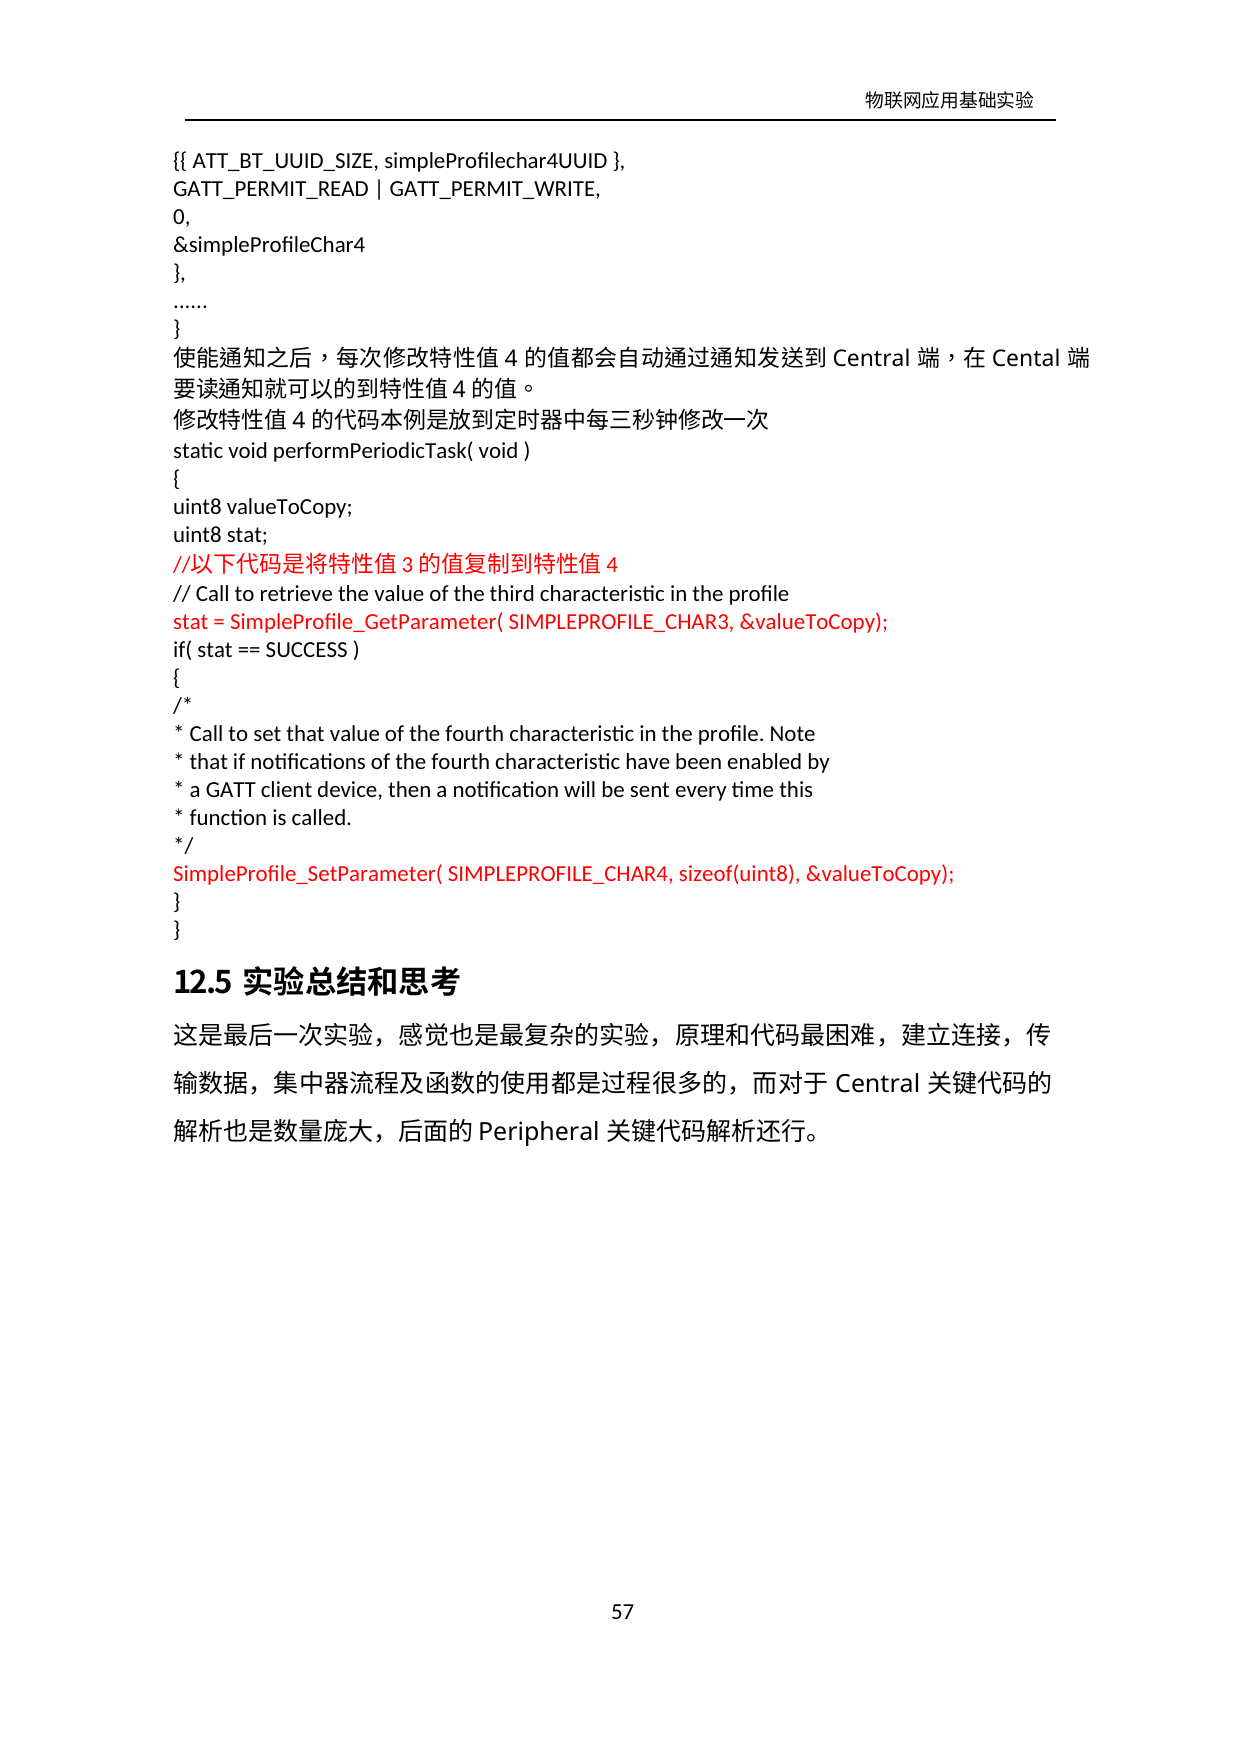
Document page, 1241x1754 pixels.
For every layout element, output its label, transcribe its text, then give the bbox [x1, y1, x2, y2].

text SimpleProfile_SetParameter( SIMPLEPROFILE_CHAR4, sizeof(uint8), &valueToCopy); [173, 859, 1090, 887]
text * function is called. [173, 803, 1090, 831]
text } [173, 314, 1090, 342]
text //以下代码是将特性值3 的值复制到特性值4 [173, 548, 1090, 579]
text ...... [173, 286, 1090, 314]
text // Call to retrieve the value of the third characteristic in the profile [173, 579, 1090, 607]
text 这是最后一次实验，感觉也是最复杂的实验，原理和代码最困难，建立连接，传输数据，集中器流程及函数的使用都是过程很多的，而对于Central 关键代码的解析也是数量庞大，后面的Peripheral 关键代码解析还行。 [173, 1015, 1053, 1148]
text } [173, 887, 1090, 915]
text * a GATT client device, then a notification will be sent every time this [173, 775, 1090, 803]
text /* [173, 691, 1090, 719]
text * Call to set that value of the fourth characteristic in the profile. Note [173, 719, 1090, 747]
text stat = SimpleProfile_GetParameter( SIMPLEPROFILE_CHAR3, &valueToCopy); [173, 607, 1090, 635]
text if( stat == SUCCESS ) [173, 635, 1090, 663]
text 修改特性值4 的代码本例是放到定时器中每三秒钟修改一次 [173, 404, 1090, 436]
subtitle 实验总结和思考 [173, 957, 1090, 1003]
text uint8 valueToCopy; [173, 492, 1090, 520]
text * that if notifications of the fourth characteristic have been enabled by [173, 747, 1090, 775]
text GATT_PERMIT_READ | GATT_PERMIT_WRITE, [173, 174, 1090, 202]
text uint8 stat; [173, 520, 1090, 548]
text static void performPeriodicTask( void ) [173, 436, 1090, 464]
text }, [173, 258, 1090, 286]
text {{ ATT_BT_UUID_SIZE, simpleProfilechar4UUID }, [173, 146, 1090, 174]
text &simpleProfileChar4 [173, 230, 1090, 258]
text 0, [173, 202, 1090, 230]
text 使能通知之后，每次修改特性值4 的值都会自动通过通知发送到Central 端，在Cental 端要读通知就可以的到特性值4 的值。 [173, 342, 1090, 404]
text { [173, 663, 1090, 691]
text { [173, 464, 1090, 492]
text } [173, 915, 1090, 943]
text */ [173, 831, 1090, 859]
